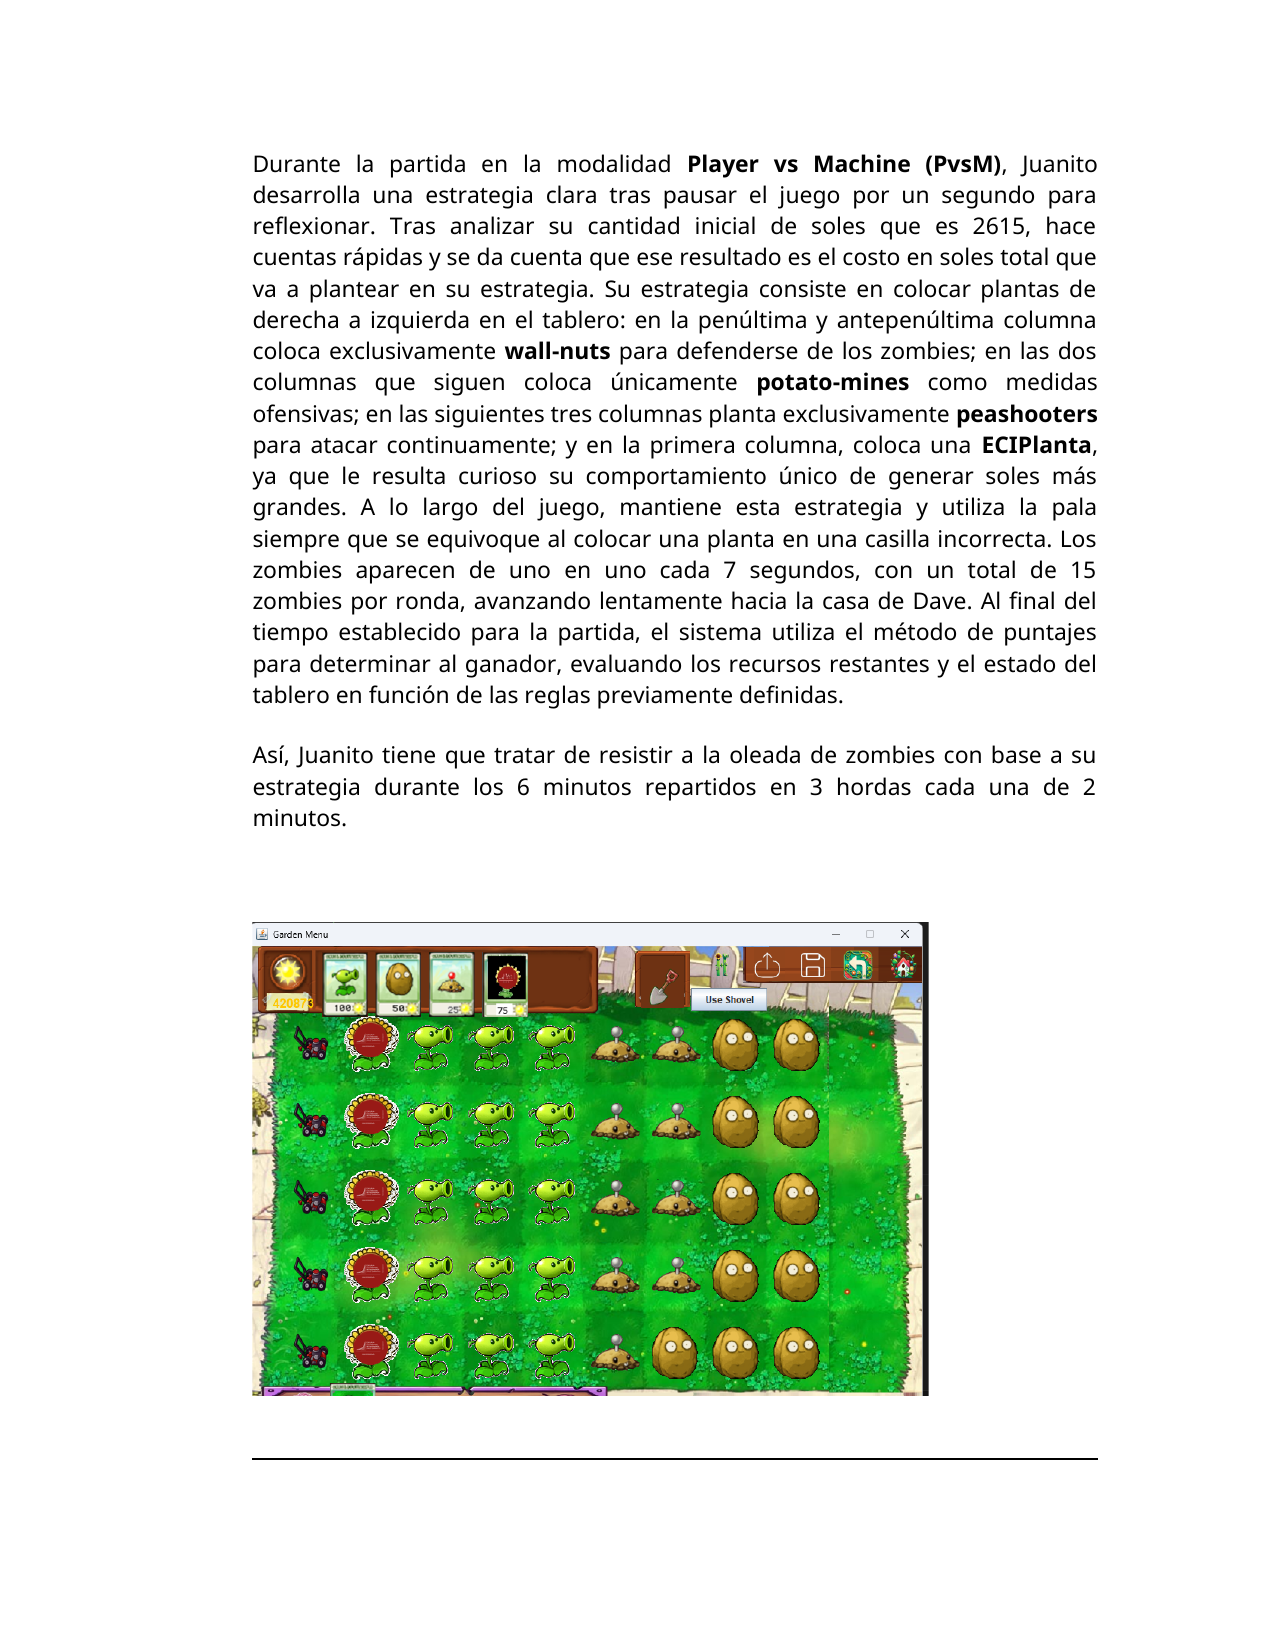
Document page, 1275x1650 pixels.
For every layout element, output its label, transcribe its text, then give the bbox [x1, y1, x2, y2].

picture [252, 922, 929, 1396]
text Así, Juanito tiene que tratar de resistir a la oleada de zombies con base a su estrategia durante los 6 minutos repartidos en 3 hordas cada una de 2 minutos. [252, 739, 1098, 833]
text Durante la partida en la modalidad Player vs Machine (PvsM), Juanito desarrolla una estrategia clara tras pausar el juego por un segundo para reflexionar. Tras analizar su cantidad inicial de soles que es 2615, hace cuentas rápidas y se da cuenta que ese resultado es el costo en soles total que va a plantear en su estrategia. Su estrategia consiste en colocar plantas de derecha a izquierda en el tablero: en la penúltima y antepenúltima columna coloca exclusivamente wall-nuts para defenderse de los zombies; en las dos columnas que siguen coloca únicamente potato-mines como medidas ofensivas; en las siguientes tres columnas planta exclusivamente peashooters para atacar continuamente; y en la primera columna, coloca una ECIPlanta, ya que le resulta curioso su comportamiento único de generar soles más grandes. A lo largo del juego, mantiene esta estrategia y utiliza la pala siempre que se equivoque al colocar una planta en una casilla incorrecta. Los zombies aparecen de uno en uno cada 7 segundos, con un total de 15 zombies por ronda, avanzando lentamente hacia la casa de Dave. Al final del tiempo establecido para la partida, el sistema utiliza el método de puntajes para determinar al ganador, evaluando los recursos restantes y el estado del tablero en función de las reglas previamente definidas. [252, 148, 1098, 710]
